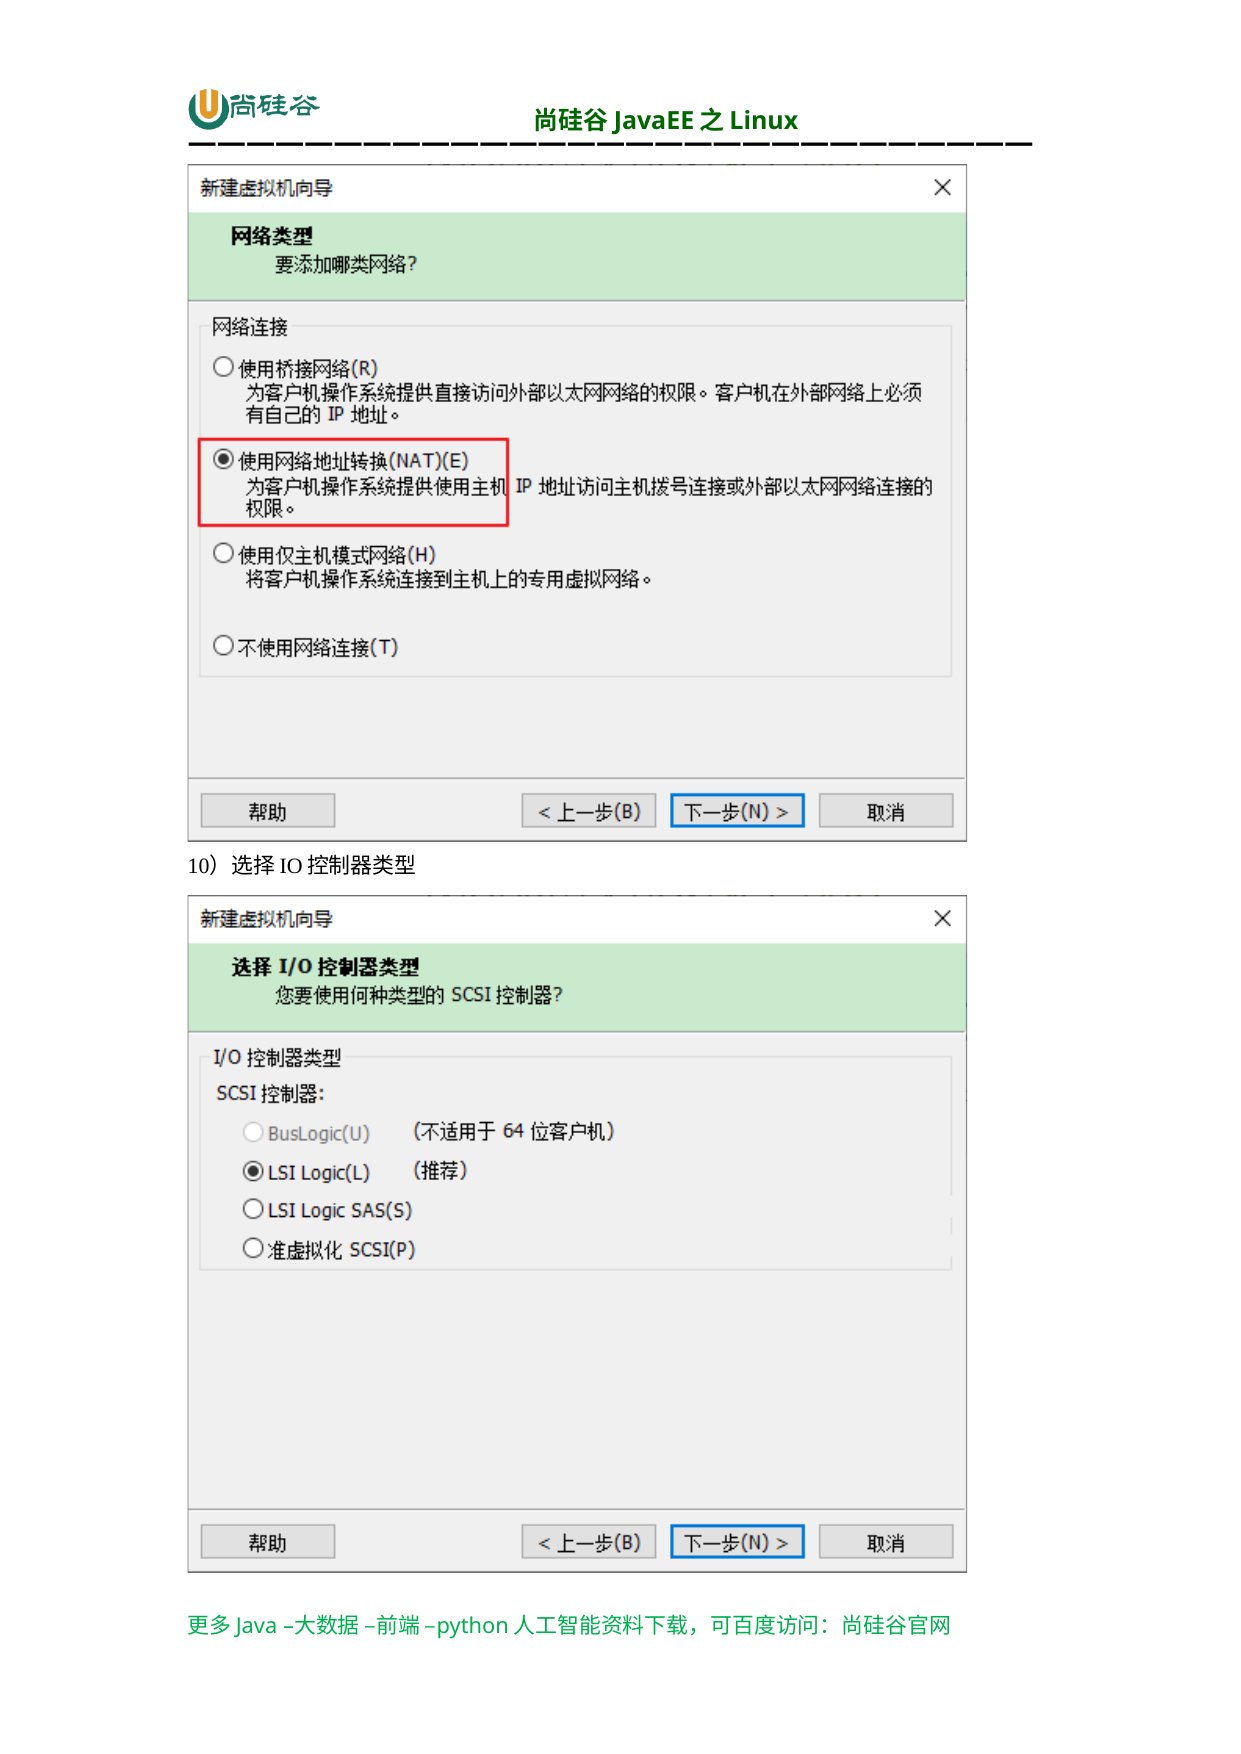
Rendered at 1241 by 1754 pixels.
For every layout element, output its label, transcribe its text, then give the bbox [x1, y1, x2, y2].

text 10）选择IO控制器类型 [187, 847, 1053, 880]
picture [187, 895, 968, 1573]
picture [187, 88, 320, 130]
picture [187, 164, 968, 842]
